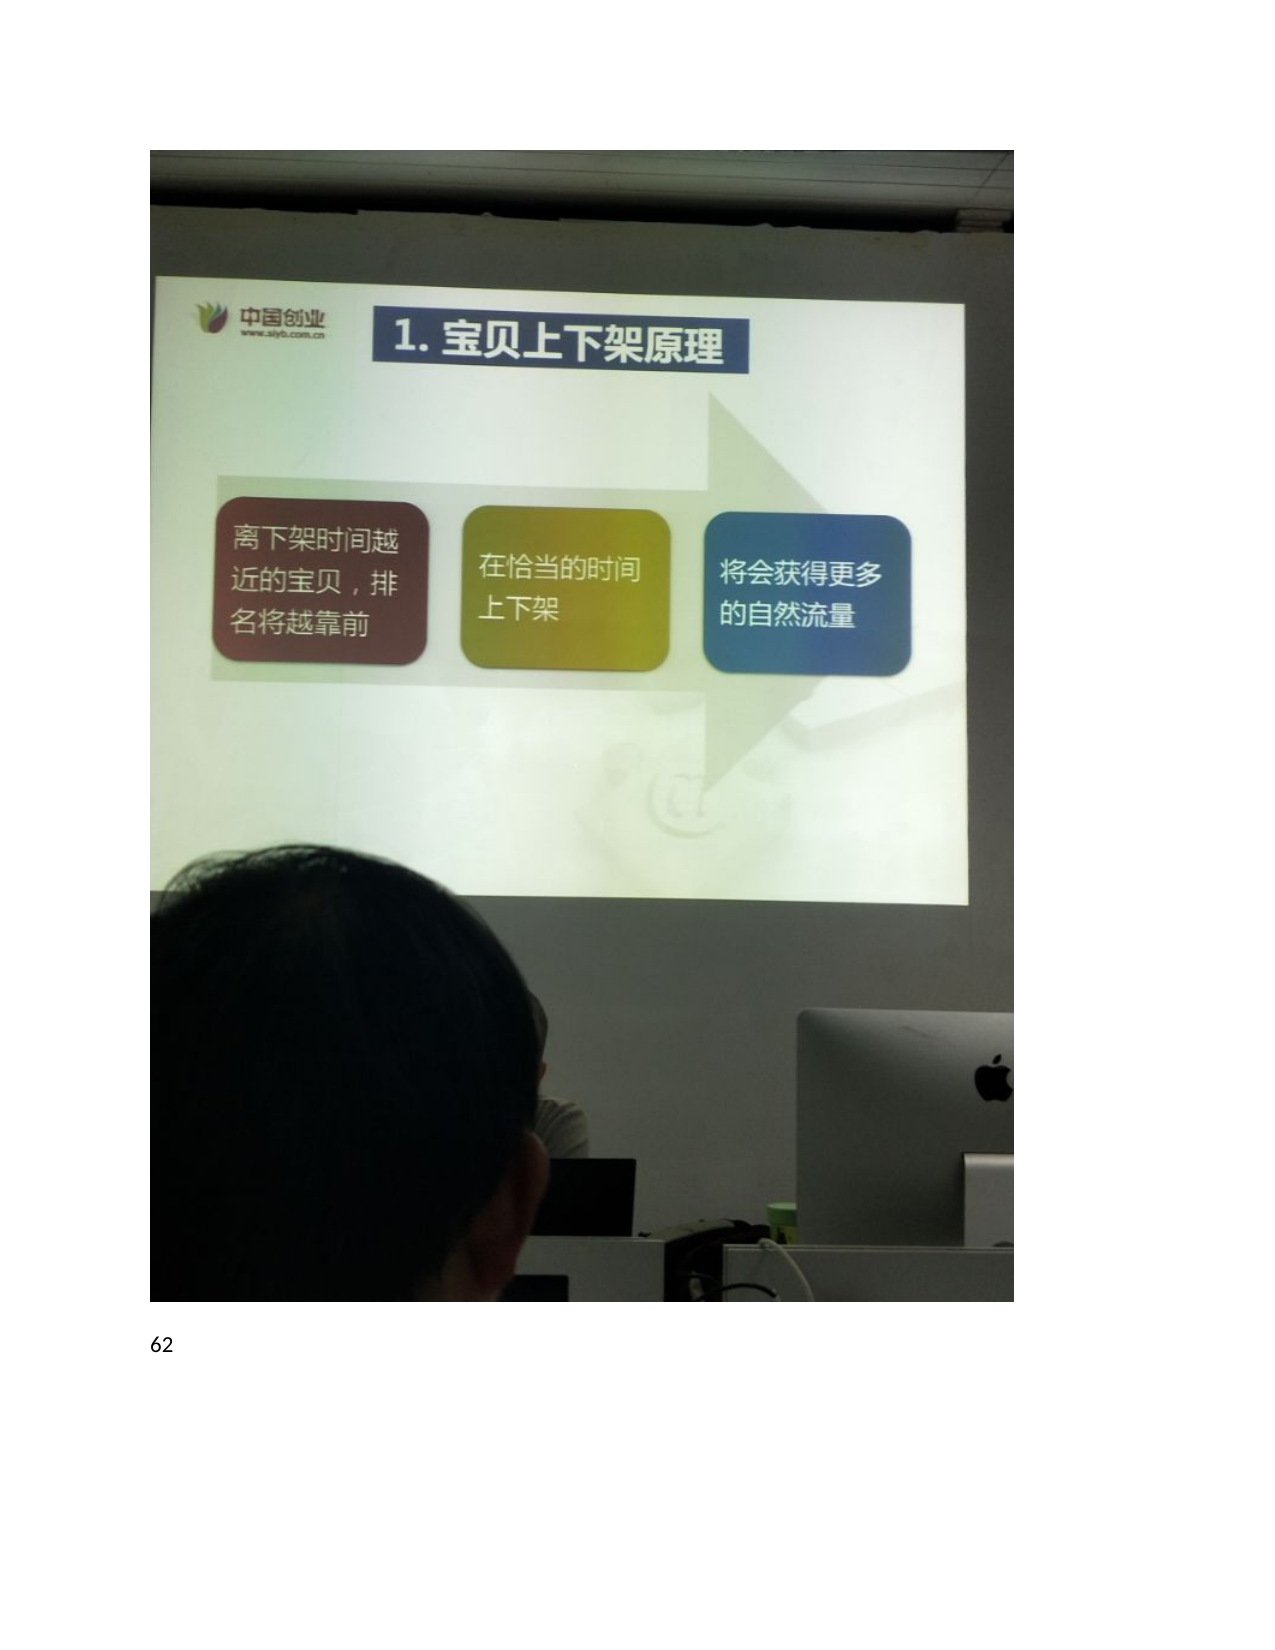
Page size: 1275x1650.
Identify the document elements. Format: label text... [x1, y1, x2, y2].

text 62 [150, 1330, 1125, 1358]
picture [150, 150, 1014, 1302]
